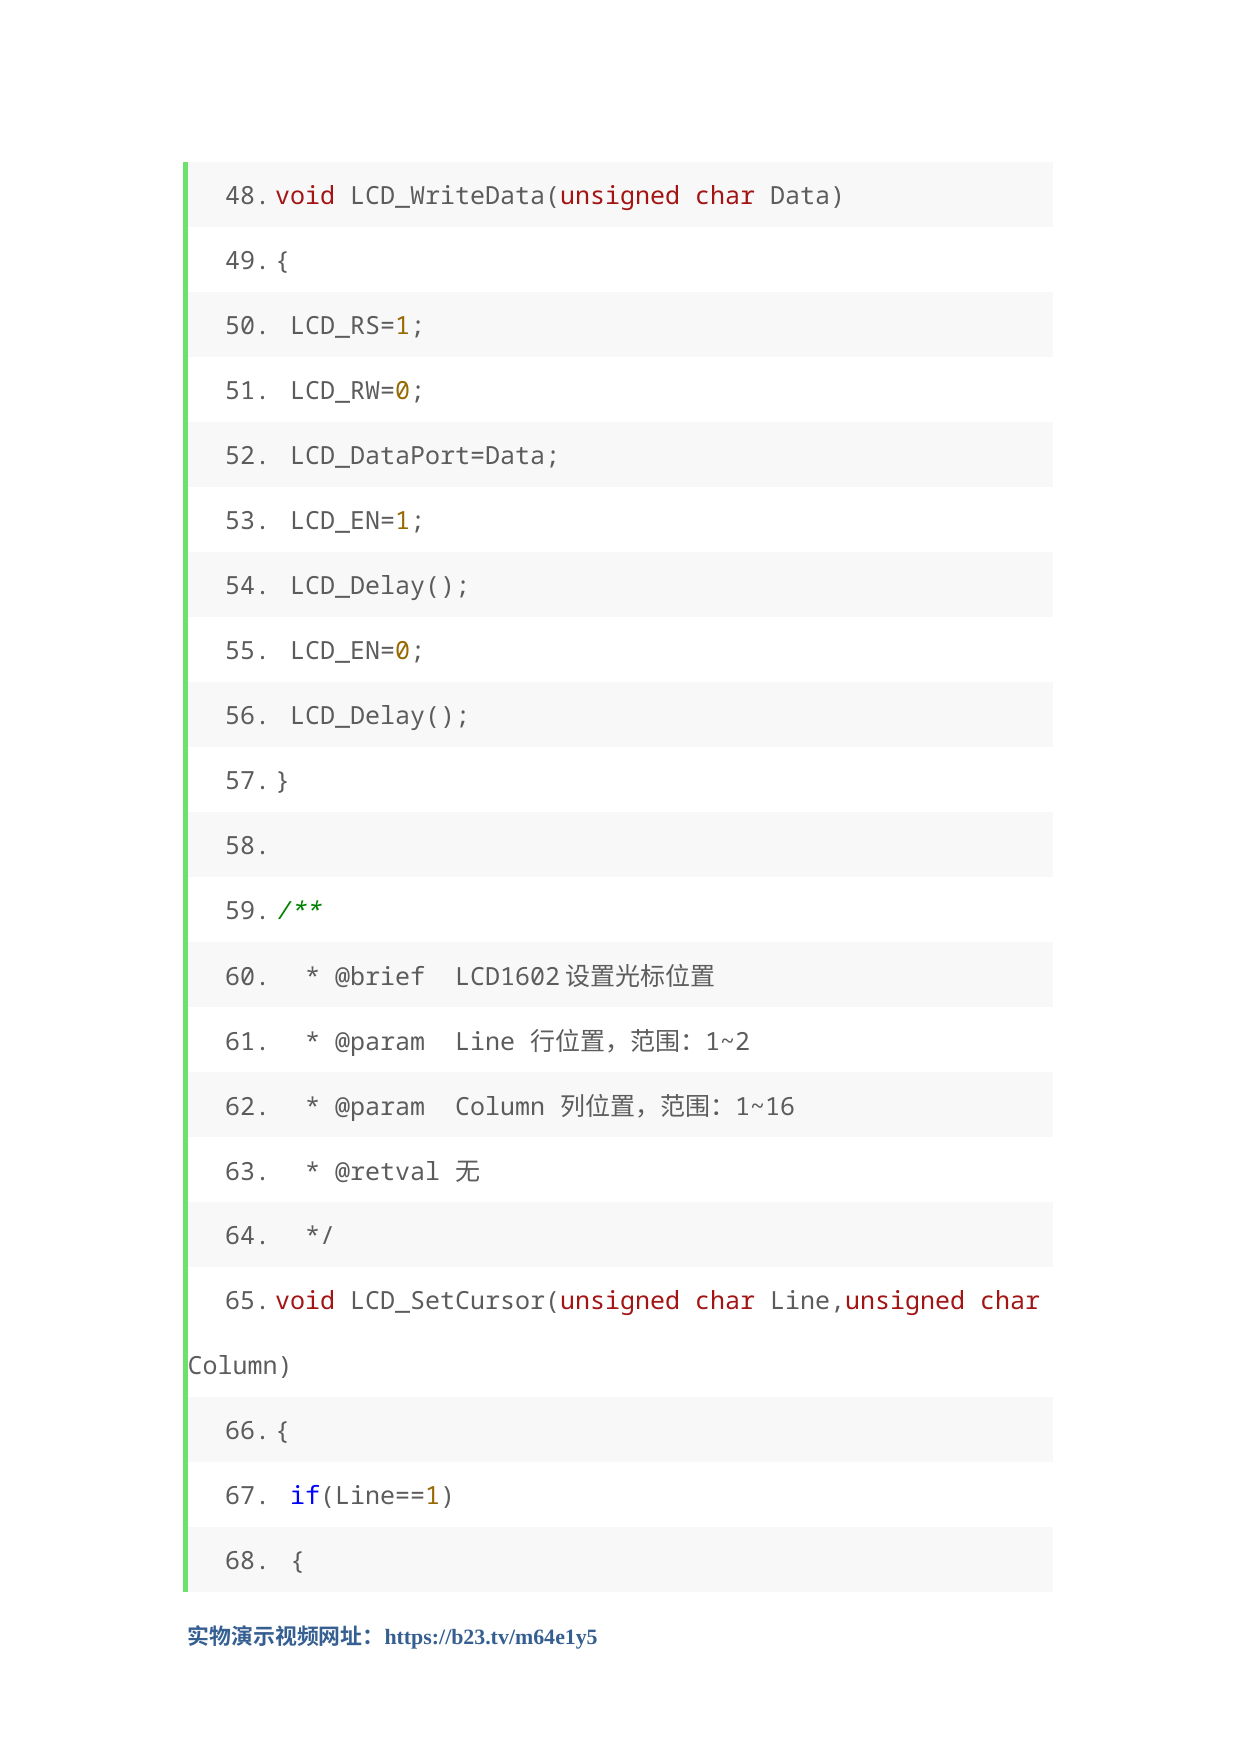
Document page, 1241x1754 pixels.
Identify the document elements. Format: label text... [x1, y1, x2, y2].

list { [188, 1527, 1053, 1592]
list LCD_DataPort=Data; [188, 422, 1053, 487]
list { [188, 227, 1053, 292]
list * @param Column 列位置，范围：1~16 [188, 1072, 1053, 1137]
list } [188, 747, 1053, 812]
list LCD_RS=1; [188, 292, 1053, 357]
list */ [188, 1202, 1053, 1267]
list LCD_Delay(); [188, 682, 1053, 747]
list if(Line==1) [188, 1462, 1053, 1527]
list LCD_EN=0; [188, 617, 1053, 682]
list LCD_EN=1; [188, 487, 1053, 552]
list { [188, 1397, 1053, 1462]
list LCD_Delay(); [188, 552, 1053, 617]
list void LCD_WriteData(unsigned char Data) [188, 162, 1053, 227]
list void LCD_SetCursor(unsigned char Line,unsigned char Column) [188, 1267, 1053, 1397]
list * @param Line 行位置，范围：1~2 [188, 1007, 1053, 1072]
list LCD_RW=0; [188, 357, 1053, 422]
list * @retval 无 [188, 1137, 1053, 1202]
list /** [188, 877, 1053, 942]
list * @brief LCD1602设置光标位置 [188, 942, 1053, 1007]
